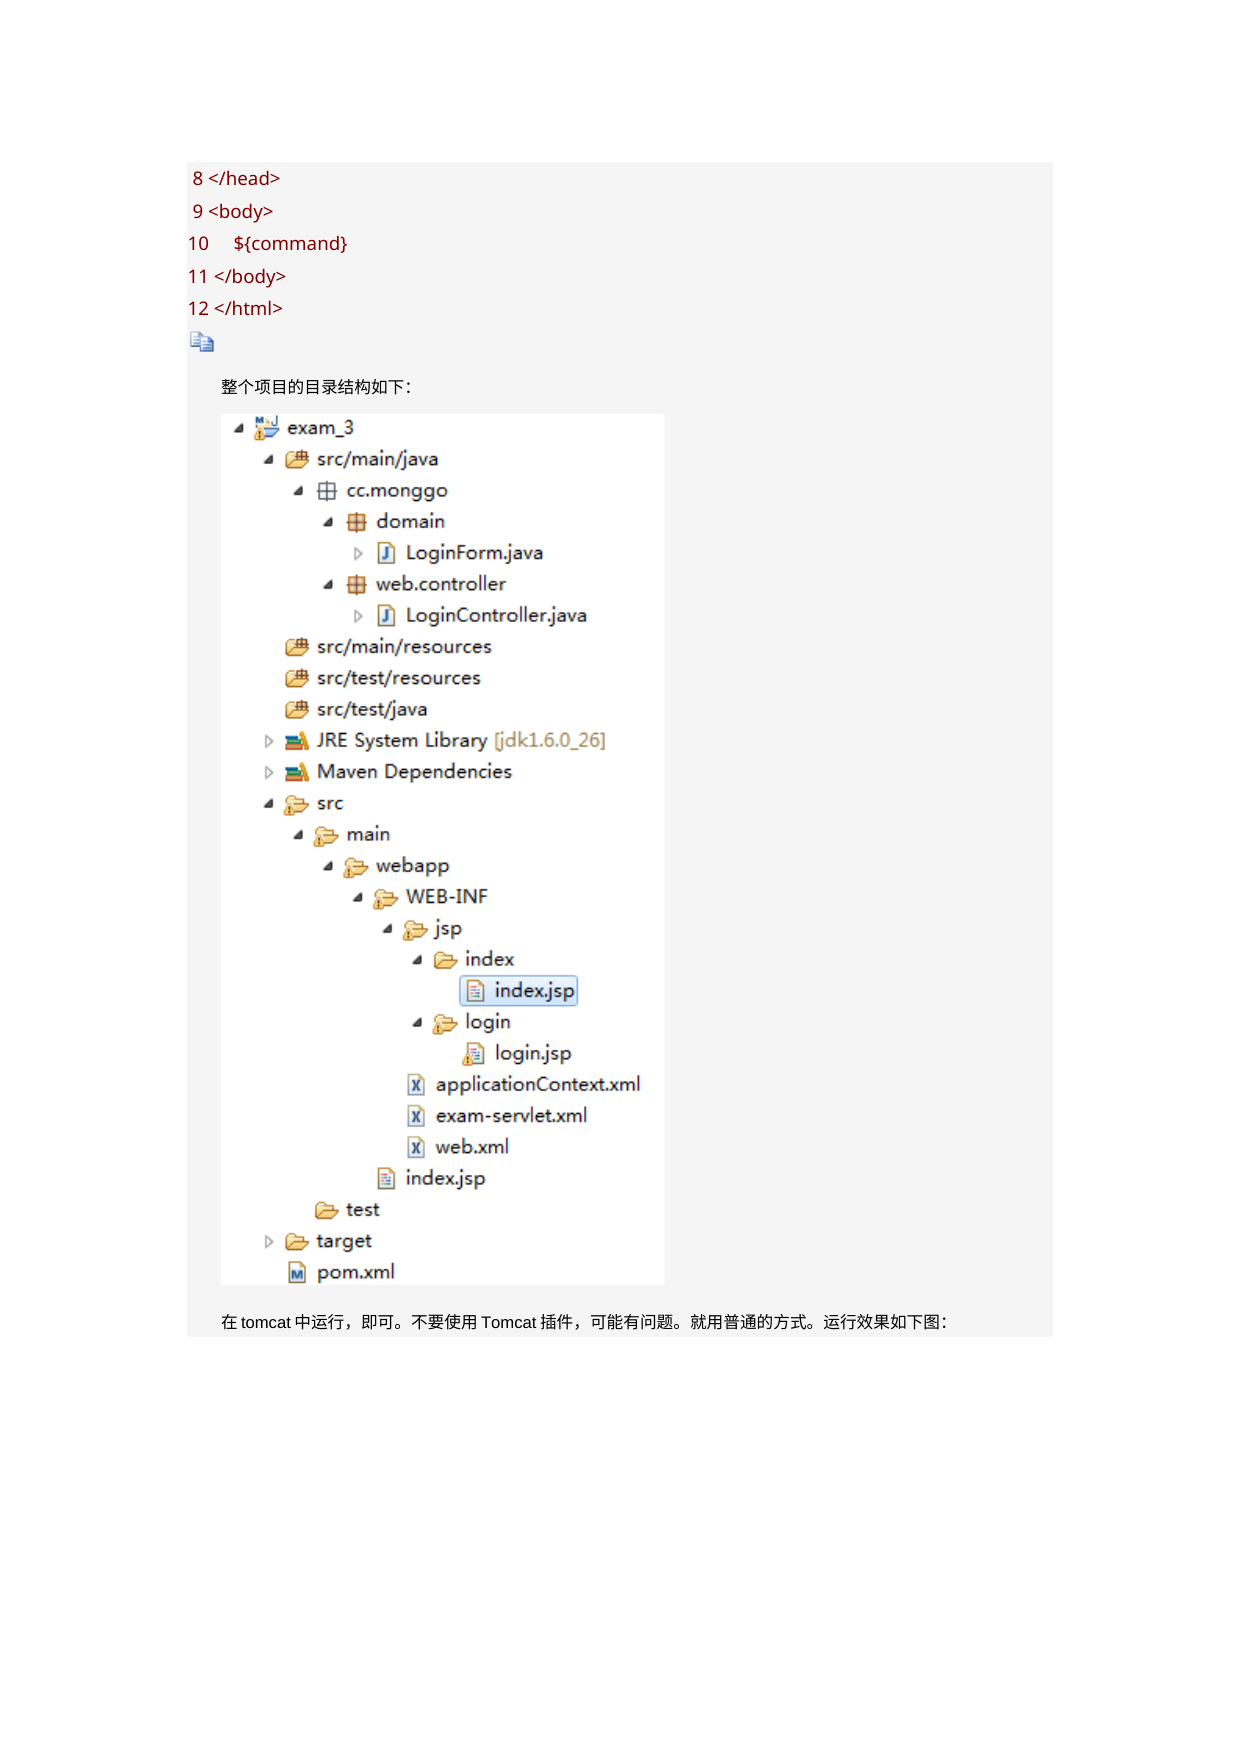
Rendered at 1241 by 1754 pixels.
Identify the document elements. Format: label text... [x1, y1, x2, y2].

picture [187, 325, 219, 357]
text 在tomcat中运行，即可。不要使用Tomcat插件，可能有问题。就用普通的方式。运行效果如下图： [187, 1304, 1053, 1337]
text 整个项目的目录结构如下： [187, 369, 1053, 402]
text 9 <body> [187, 194, 1053, 227]
picture [220, 414, 666, 1285]
text 12 </html> [187, 292, 1053, 324]
text 11 </body> [187, 259, 1053, 292]
text 8 </head> [187, 162, 1053, 194]
text 10 ${command} [187, 227, 1053, 259]
